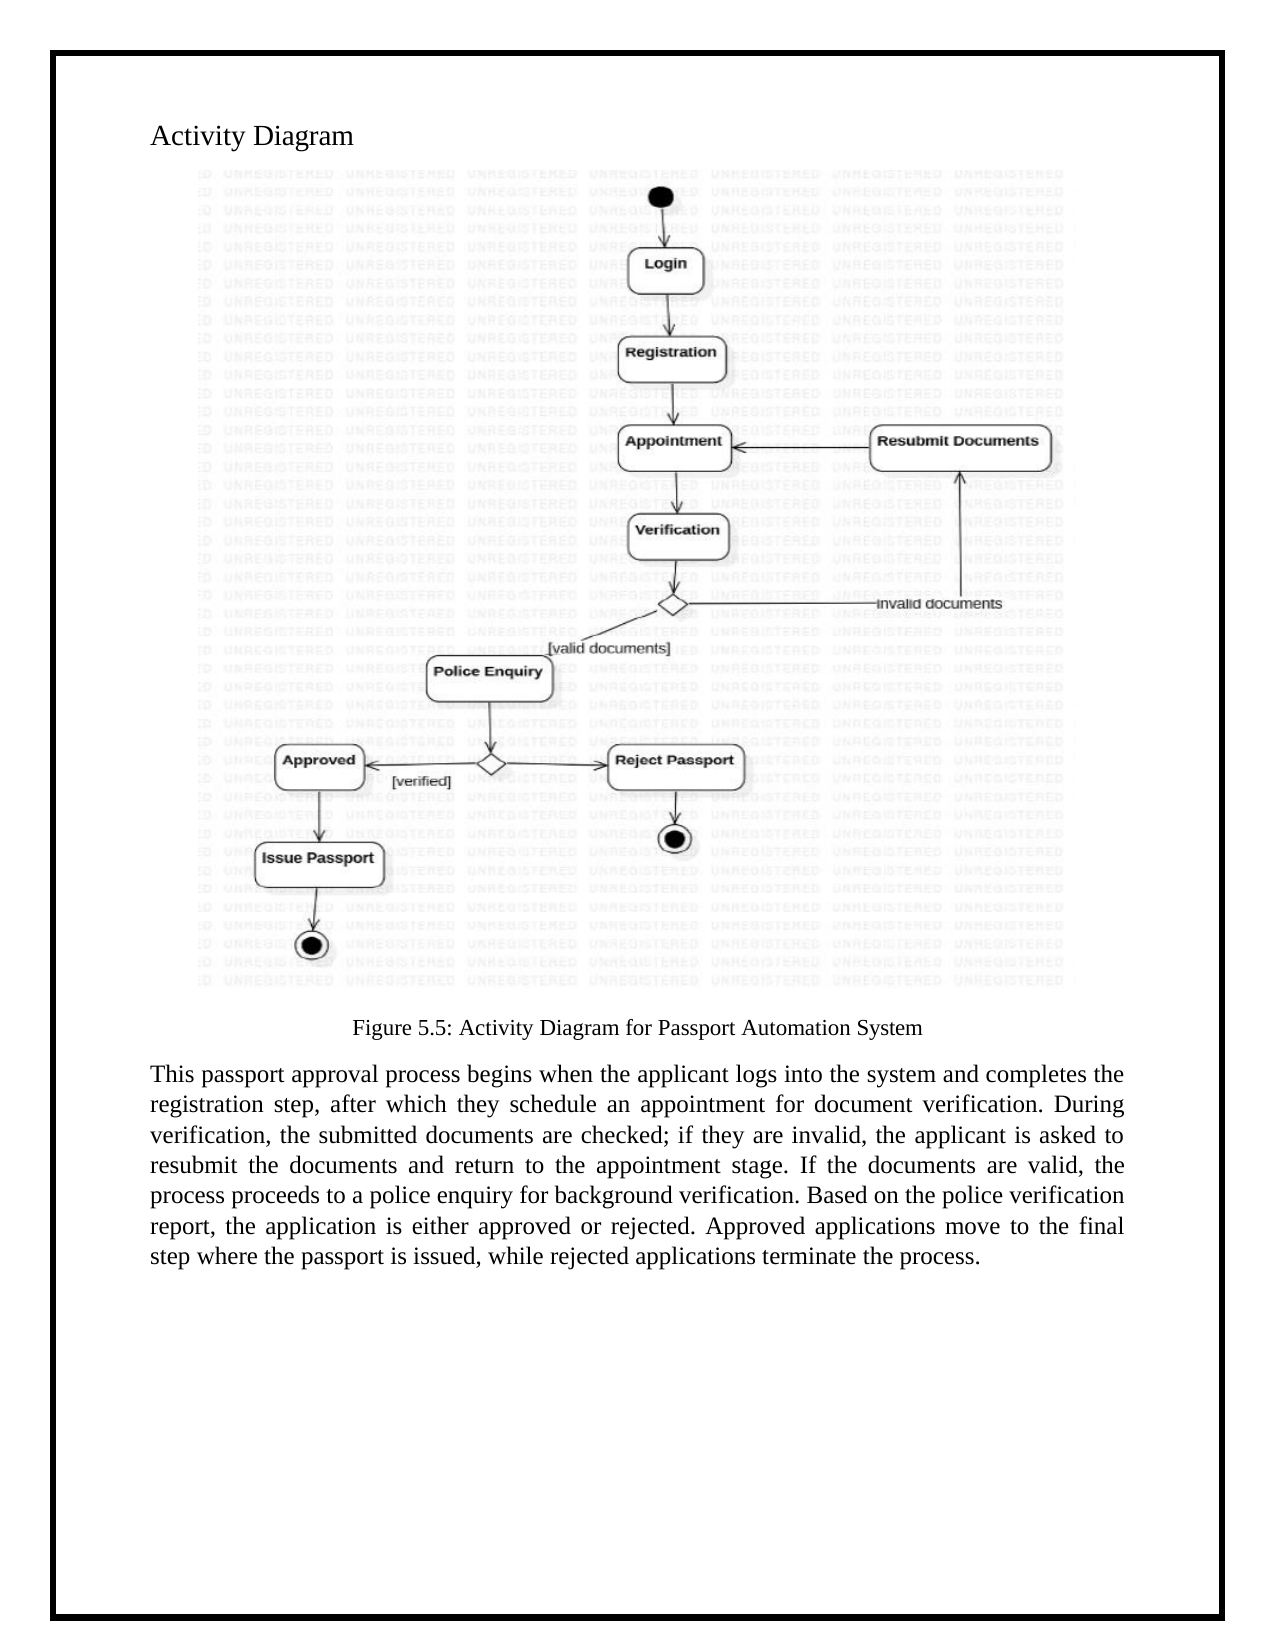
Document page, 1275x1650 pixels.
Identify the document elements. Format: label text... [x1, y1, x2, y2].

subtitle Activity Diagram [150, 118, 1162, 152]
picture [198, 170, 1077, 988]
text This passport approval process begins when the applicant logs into the system and completes the registration step, after which they schedule an appointment for document verification. During verification, the submitted documents are checked; if they are invalid, the applicant is asked to resubmit the documents and return to the appointment stage. If the documents are valid, the process proceeds to a police enquiry for background verification. Based on the police verification report, the application is either approved or rejected. Approved applications move to the final step where the passport is issued, while rejected applications terminate the process. [150, 1059, 1125, 1270]
